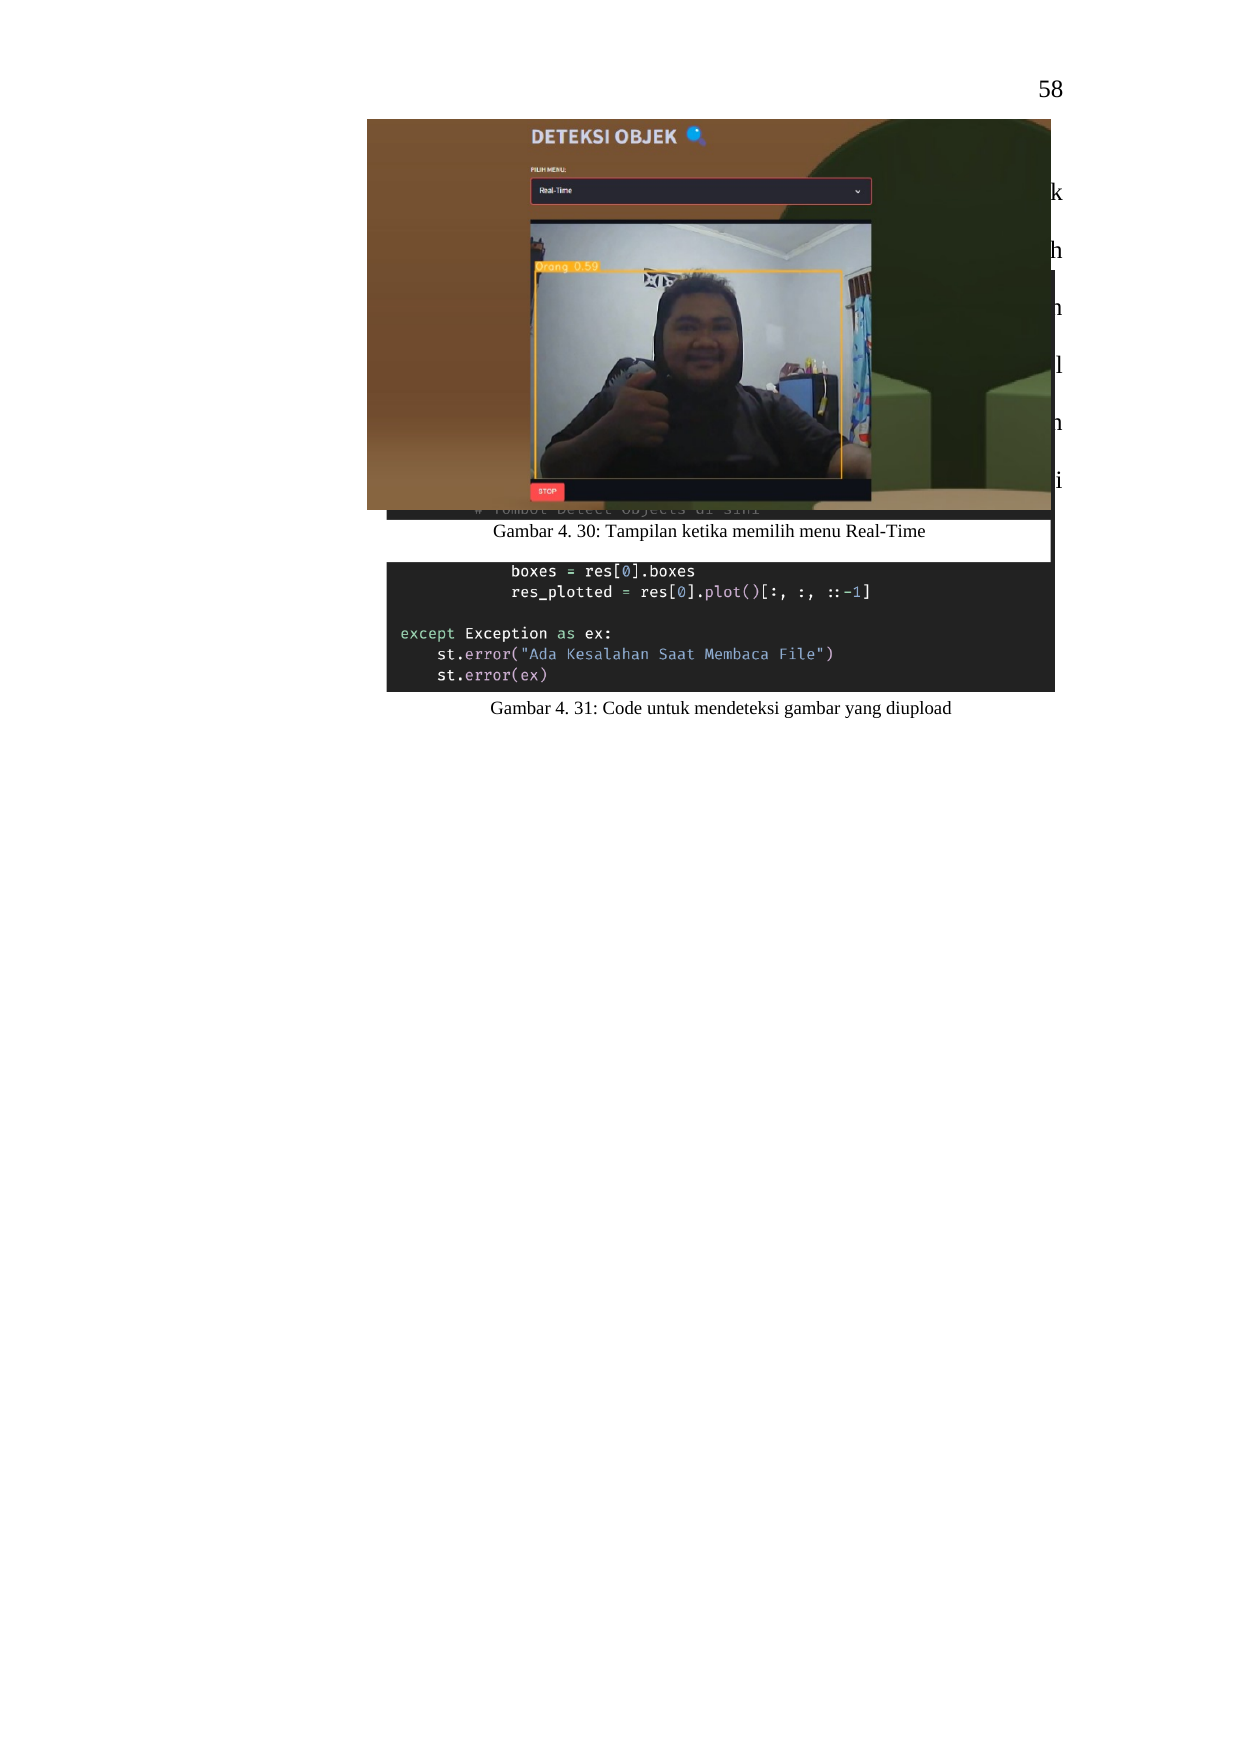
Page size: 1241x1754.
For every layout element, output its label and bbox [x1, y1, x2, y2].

picture [367, 119, 1056, 692]
text [386, 177, 1063, 1533]
